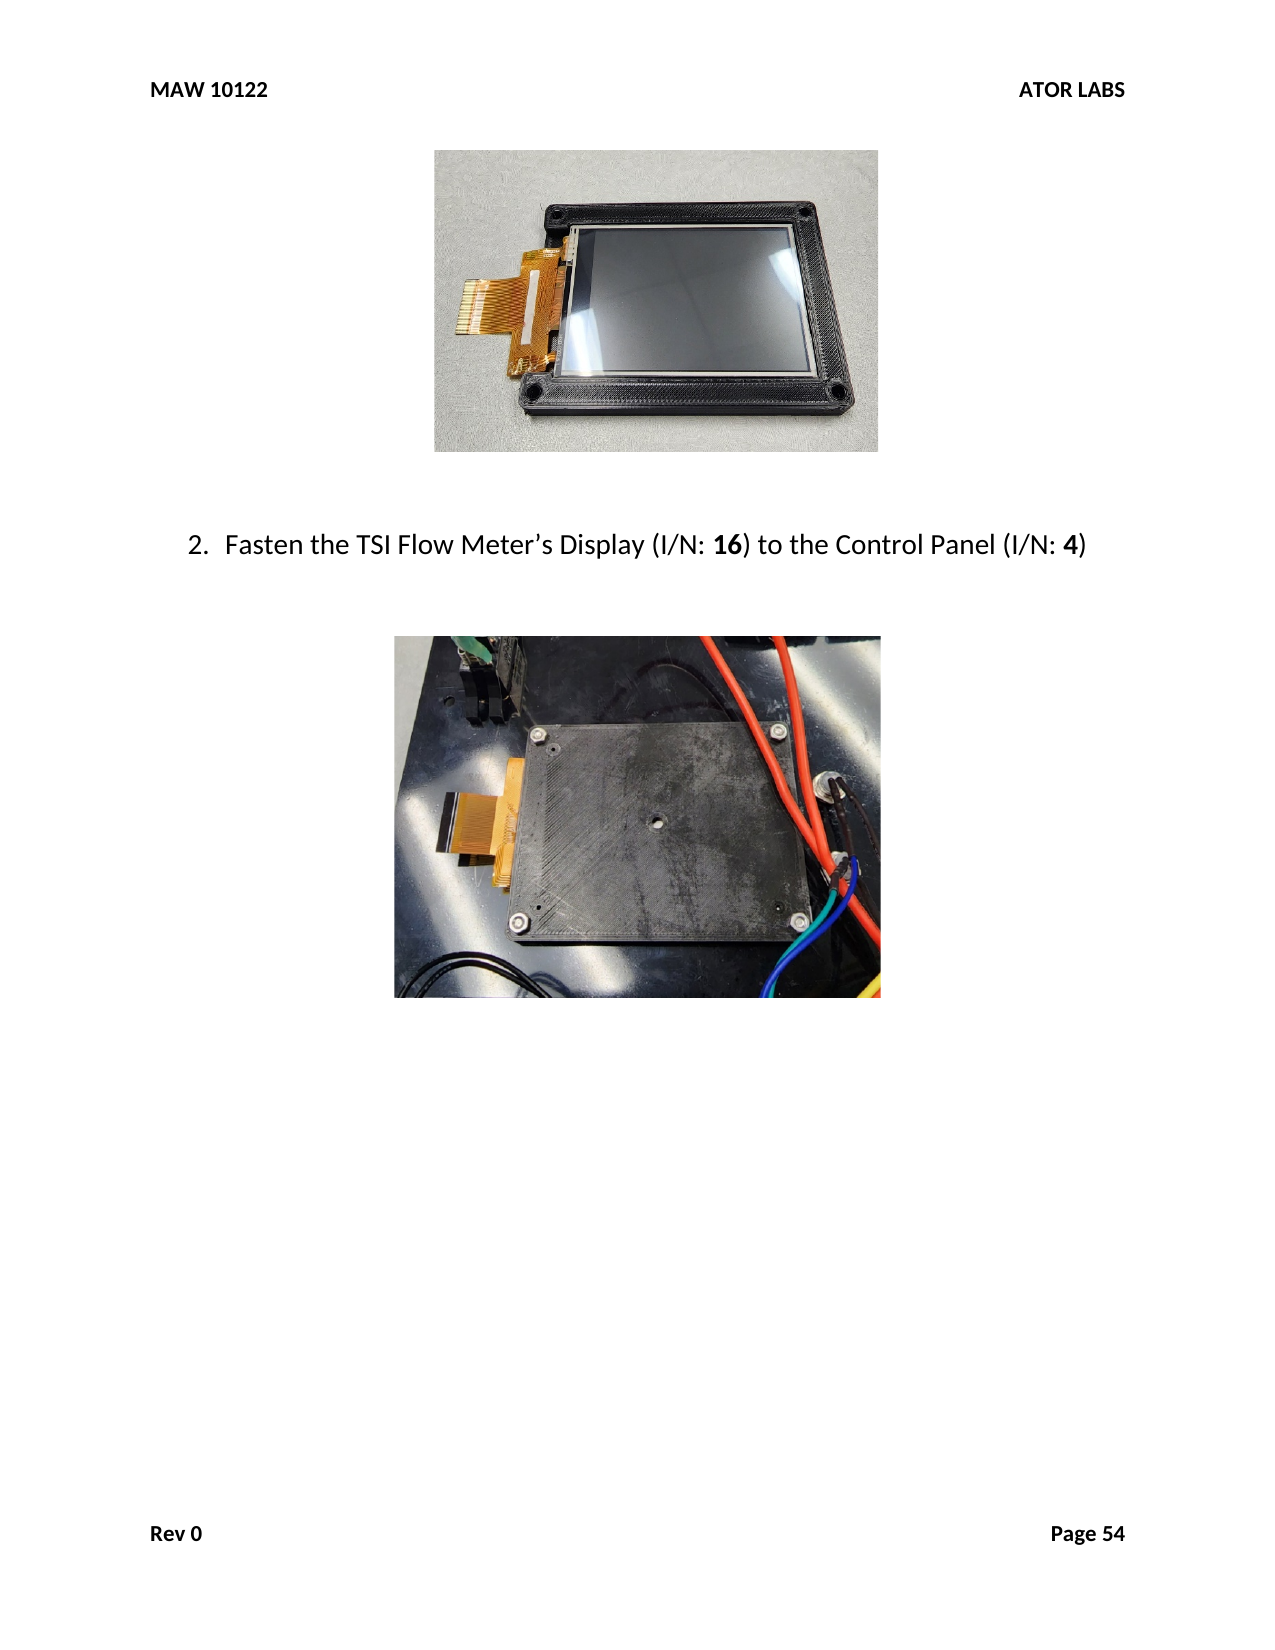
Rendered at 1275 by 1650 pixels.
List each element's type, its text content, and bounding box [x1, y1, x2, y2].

list Fasten the TSI Flow Meter’s Display (I/N: 16) to the Control Panel (I/N: 4) [187, 526, 1125, 562]
picture [394, 636, 881, 998]
picture [434, 150, 879, 452]
